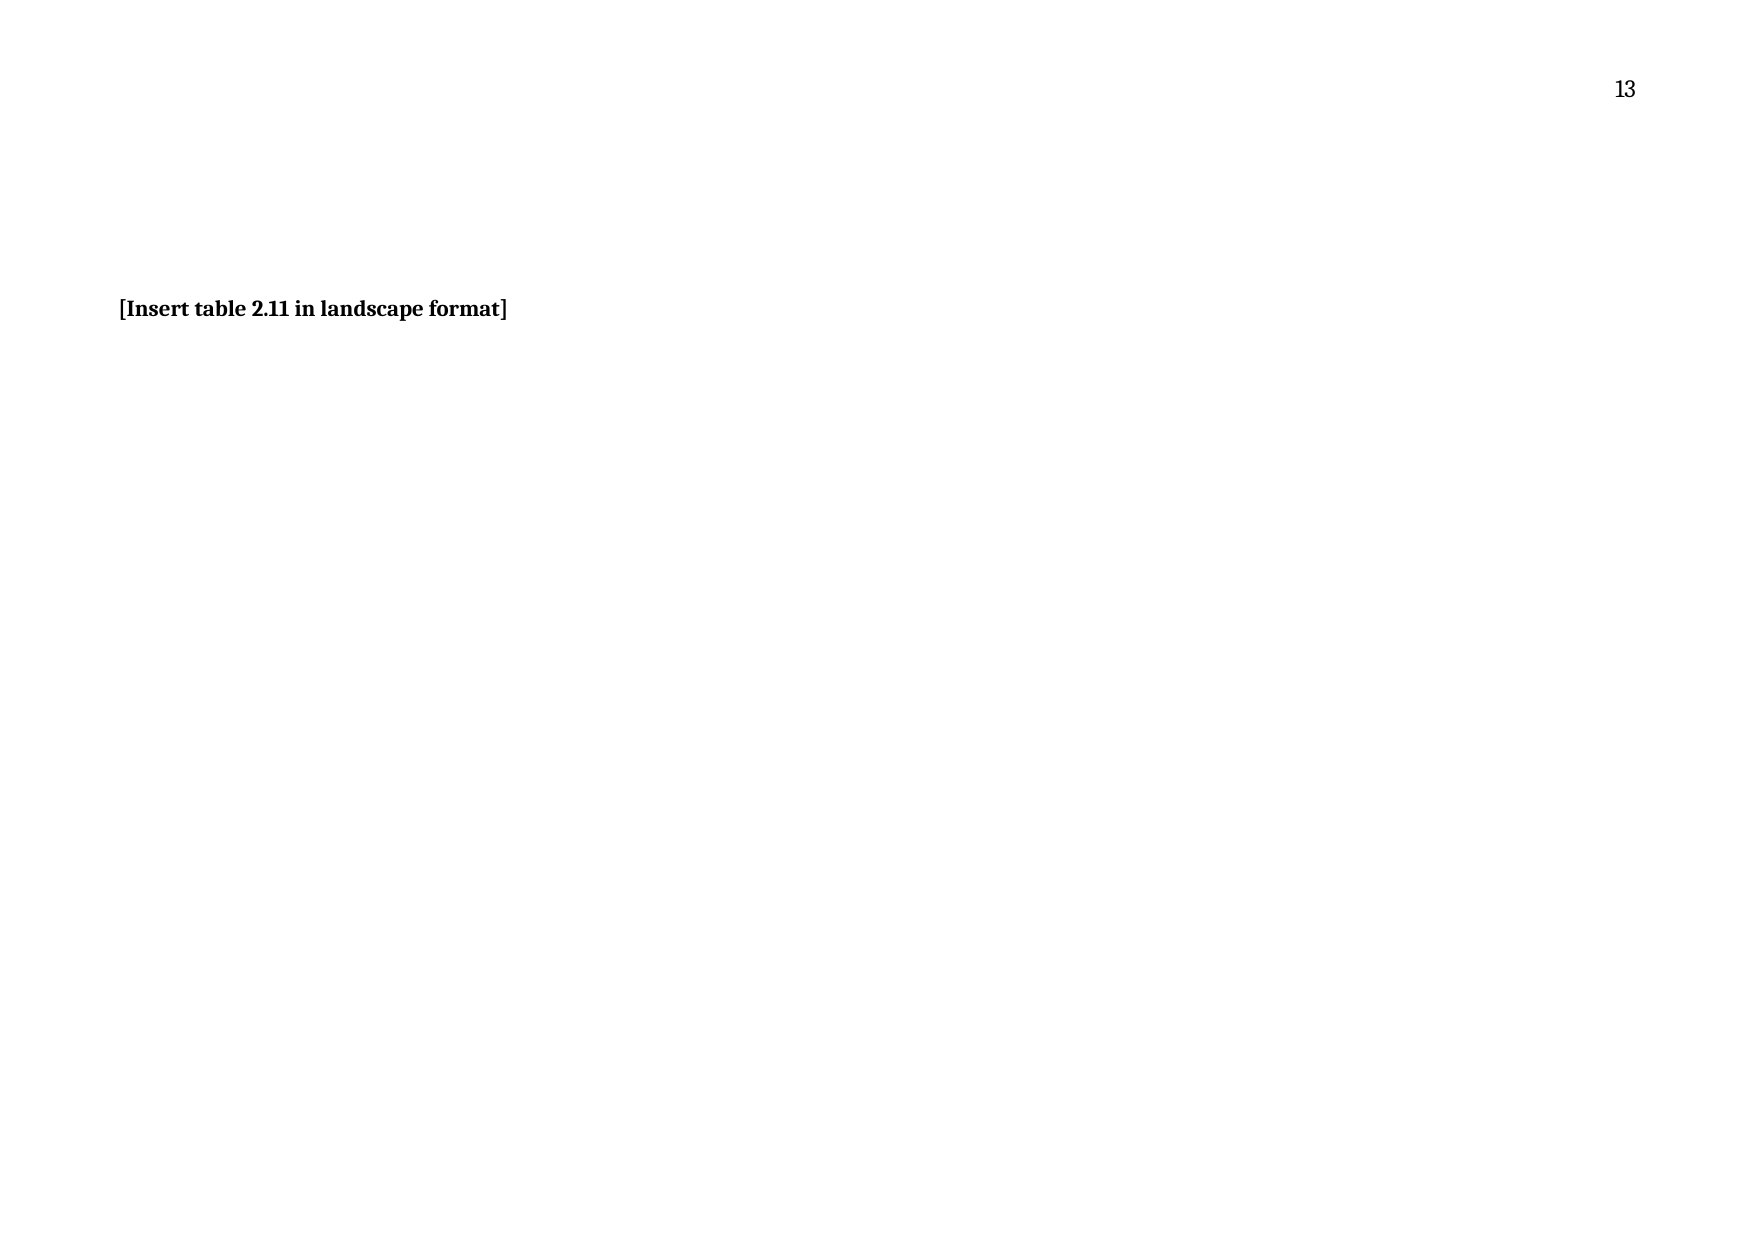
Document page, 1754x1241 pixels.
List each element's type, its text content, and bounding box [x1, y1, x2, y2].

text [Insert table 2.11 in landscape format] [118, 296, 1636, 322]
